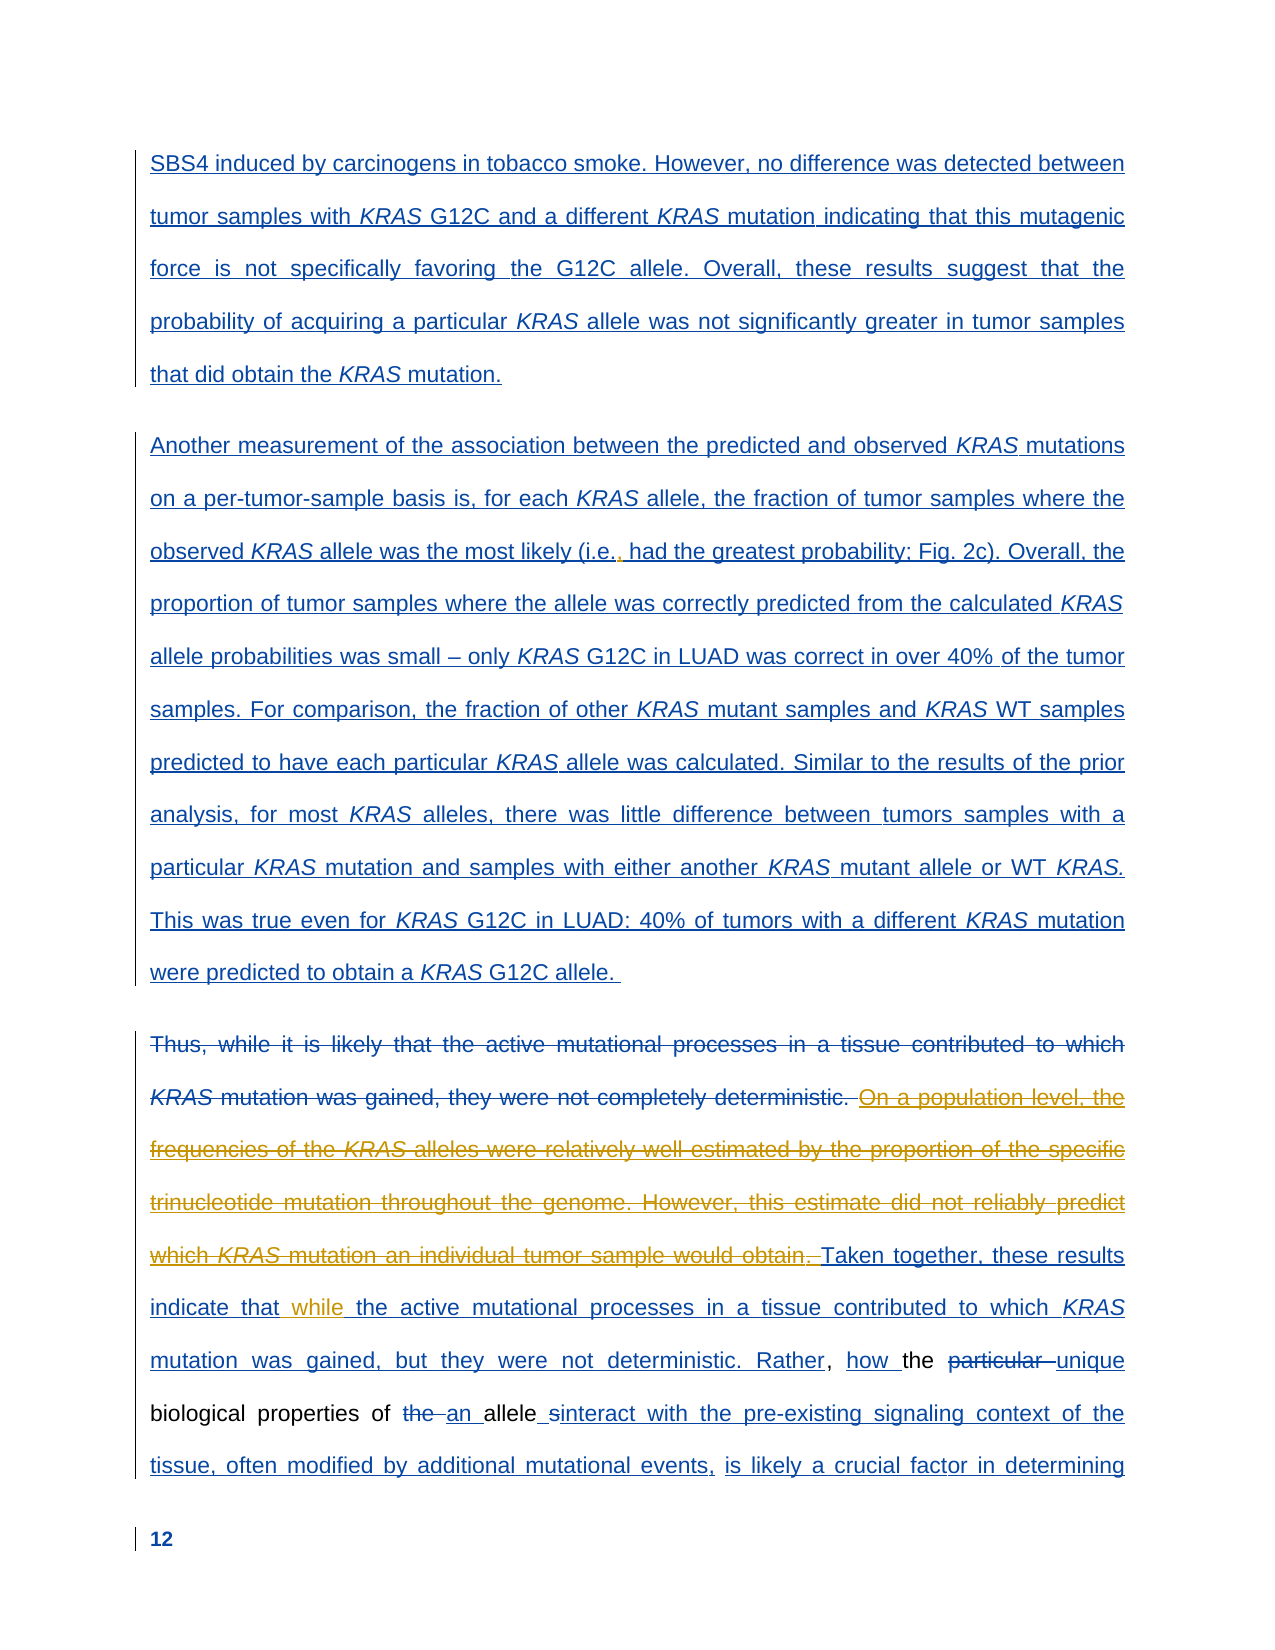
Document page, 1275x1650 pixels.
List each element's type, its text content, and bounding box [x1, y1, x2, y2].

text , the biological properties of allele warrant further investigation into their genetic interactions. [150, 1099, 1125, 1150]
text , the biological properties of allele warrant further investigation into their genetic interactions. [150, 1213, 1125, 1264]
text , the biological properties of allele warrant further investigation into their genetic interactions. [150, 1031, 1125, 1045]
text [150, 1265, 1125, 1317]
text , the biological properties of allele warrant further investigation into their genetic interactions. [150, 1046, 1125, 1098]
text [150, 1318, 1125, 1479]
text , the biological properties of allele warrant further investigation into their genetic interactions. [150, 1160, 1125, 1203]
